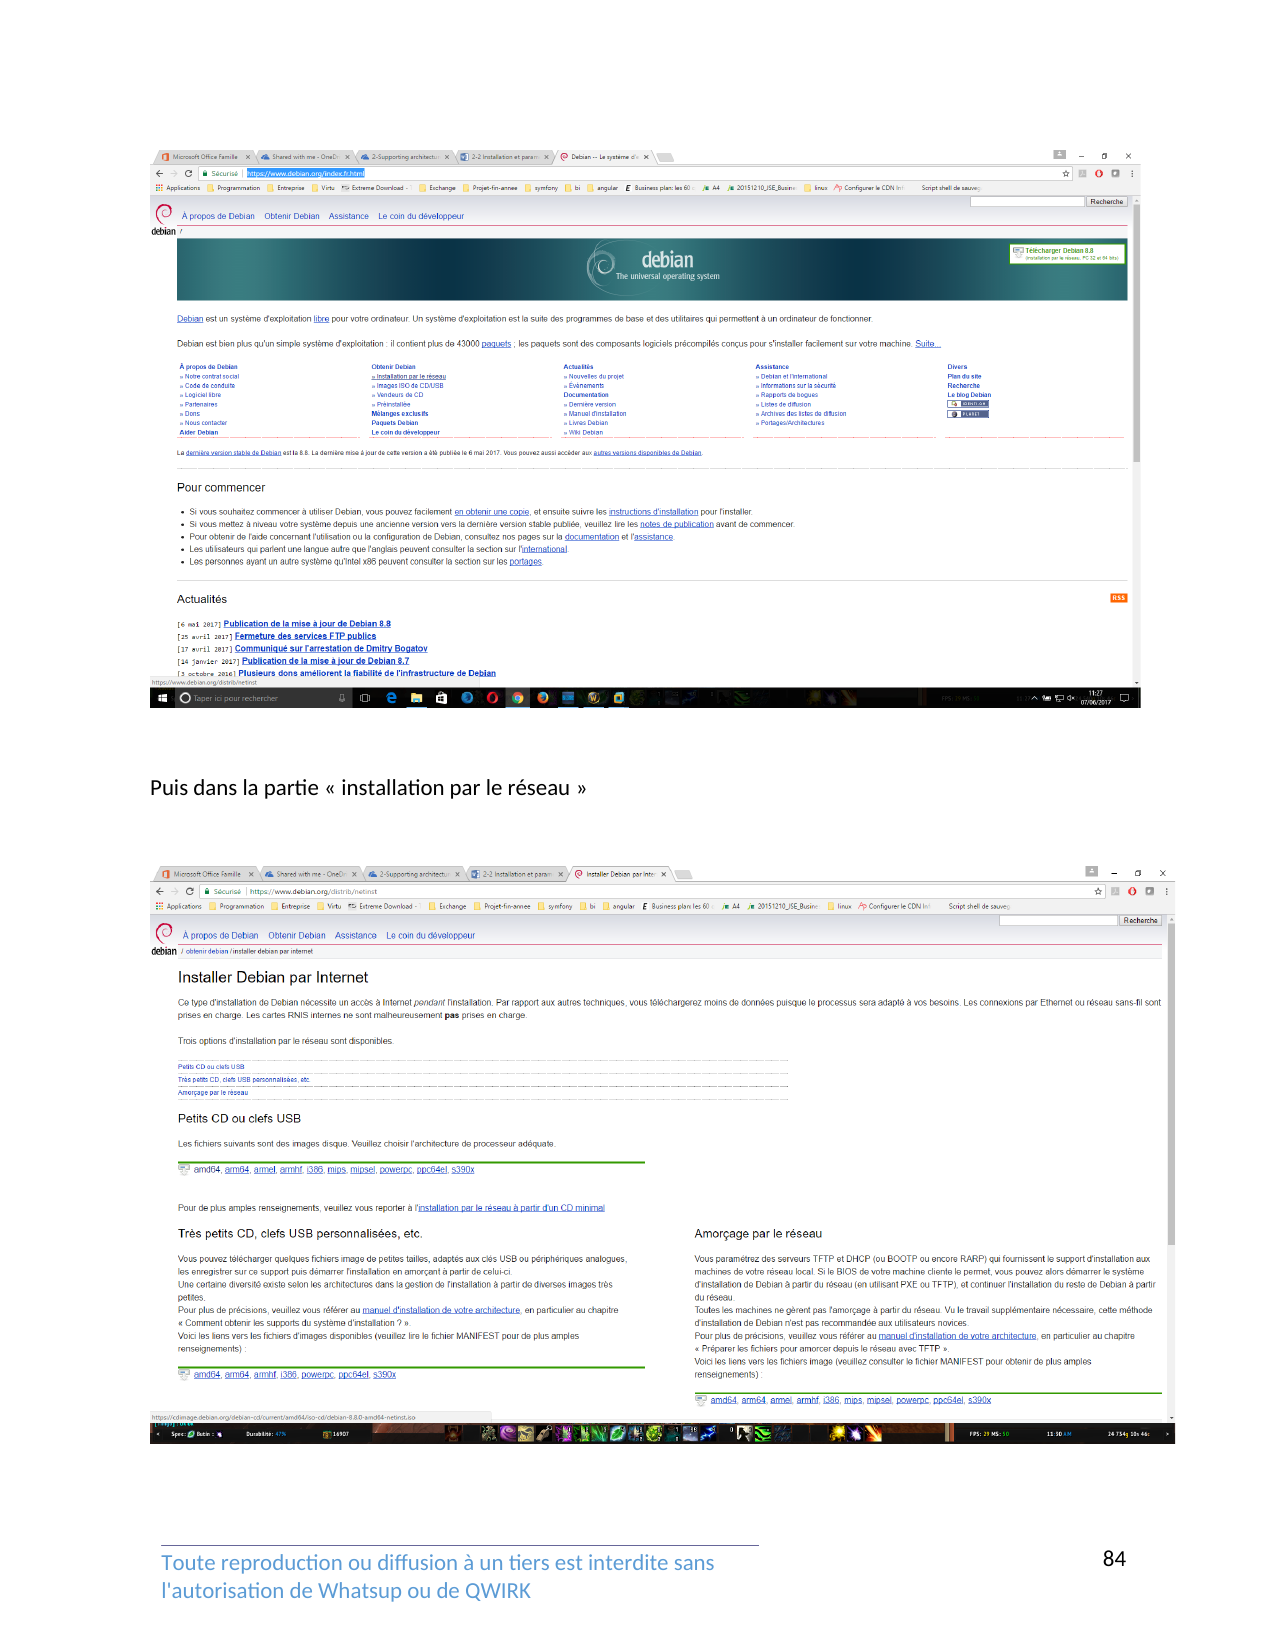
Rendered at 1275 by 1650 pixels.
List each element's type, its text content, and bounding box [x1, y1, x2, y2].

picture [150, 866, 1175, 1444]
text Puis dans la partie « installation par le réseau » [150, 773, 1125, 801]
picture [150, 150, 1141, 708]
